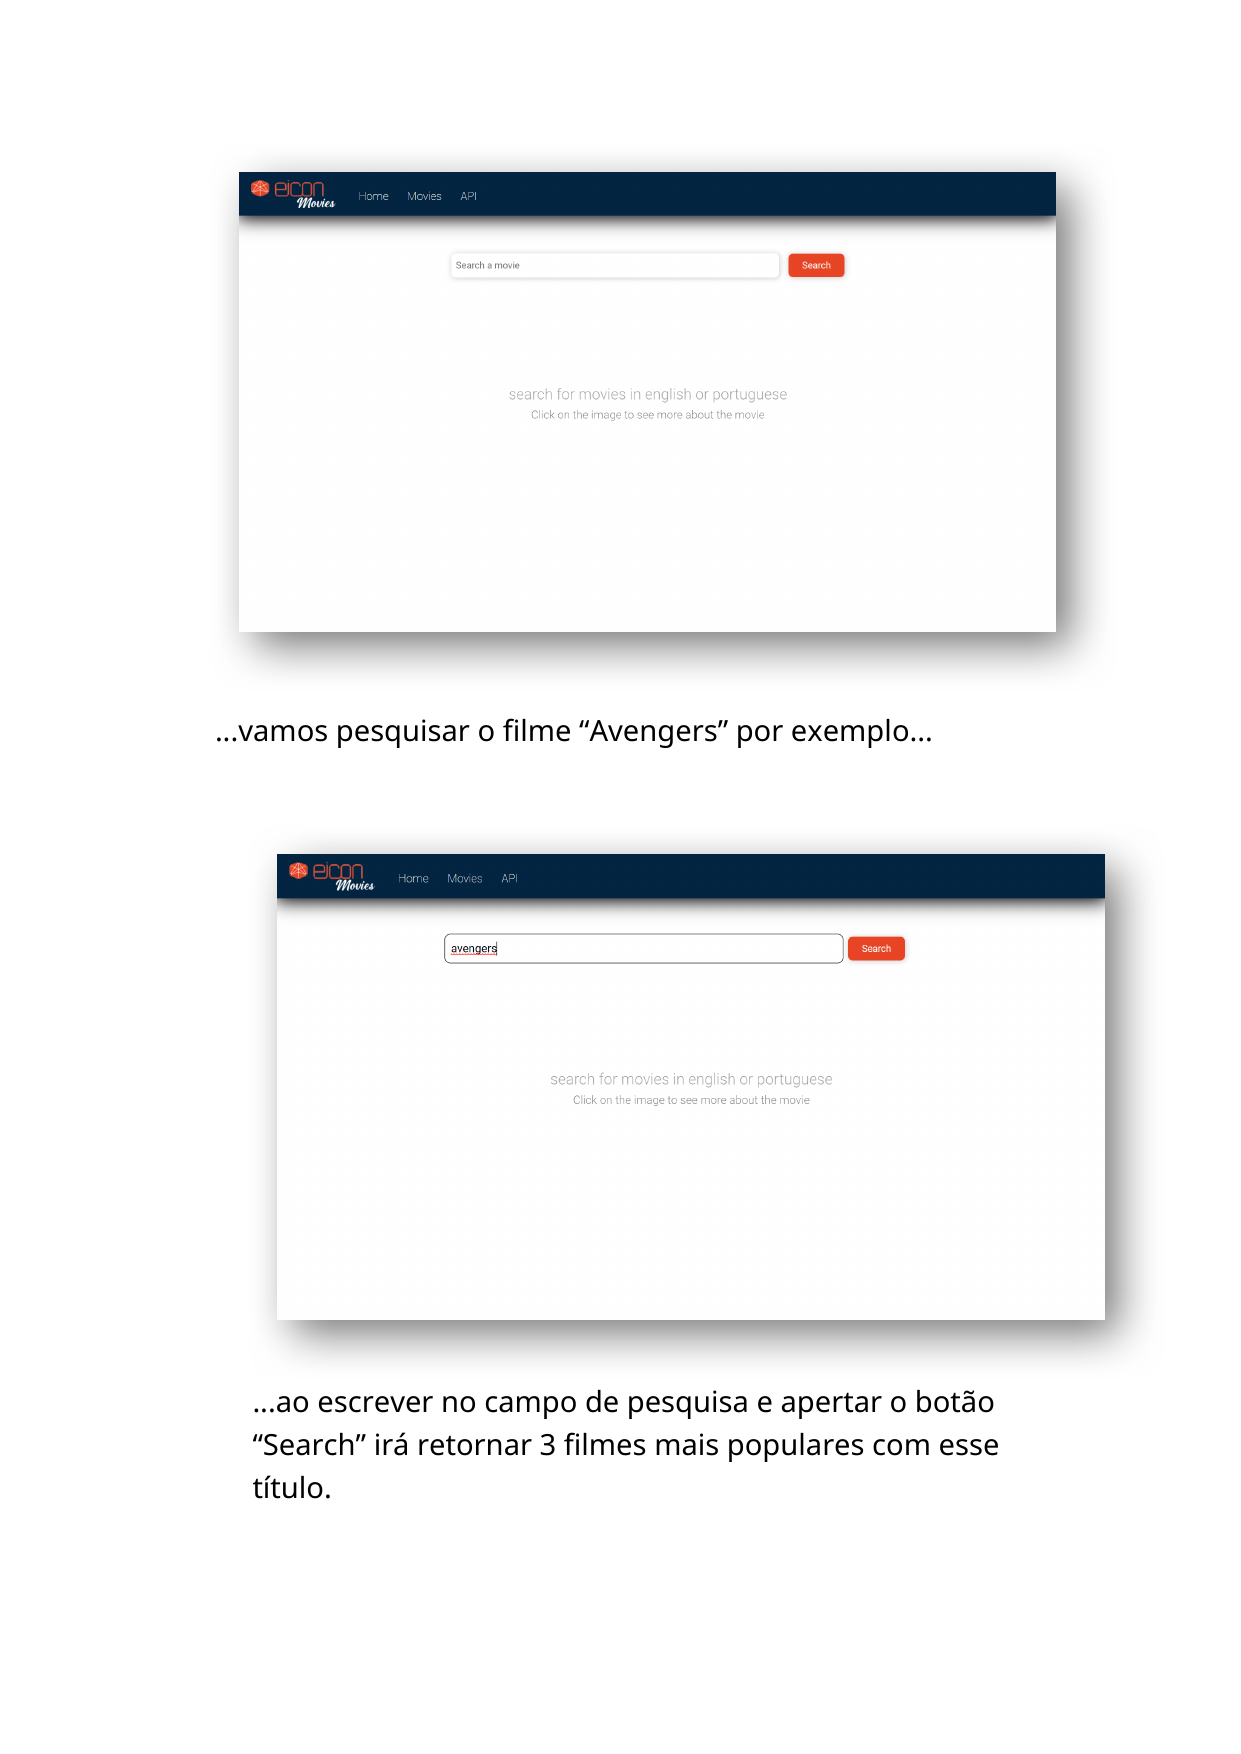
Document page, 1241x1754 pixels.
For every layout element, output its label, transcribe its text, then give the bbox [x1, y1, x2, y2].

picture [239, 172, 1056, 632]
text ...vamos pesquisar o filme “Avengers” por exemplo... [215, 710, 1063, 750]
list ...ao escrever no campo de pesquisa e apertar o botão “Search” irá retornar 3 filmes mais populares com esse título. [252, 1382, 1063, 1507]
picture [277, 854, 1105, 1320]
